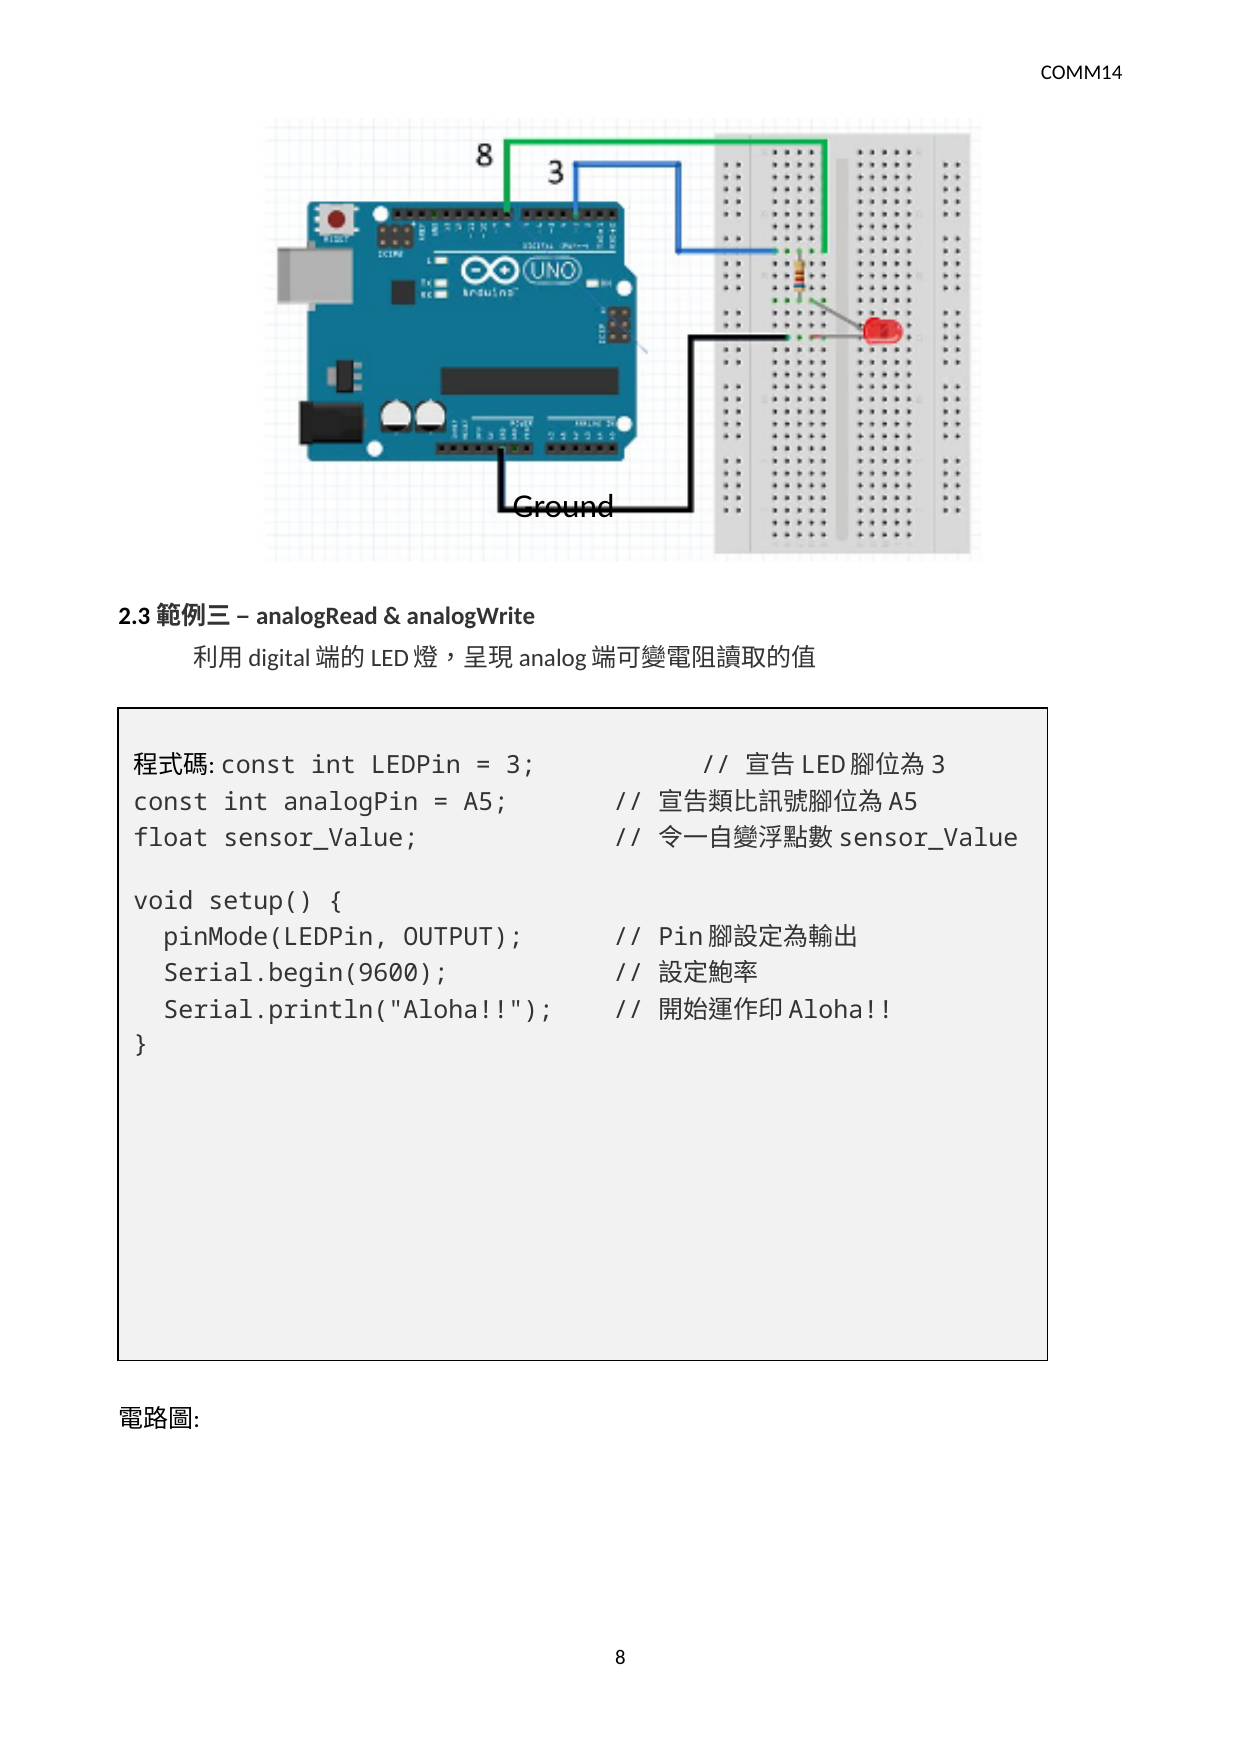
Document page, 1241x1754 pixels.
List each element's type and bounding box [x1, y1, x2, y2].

picture [258, 118, 982, 562]
